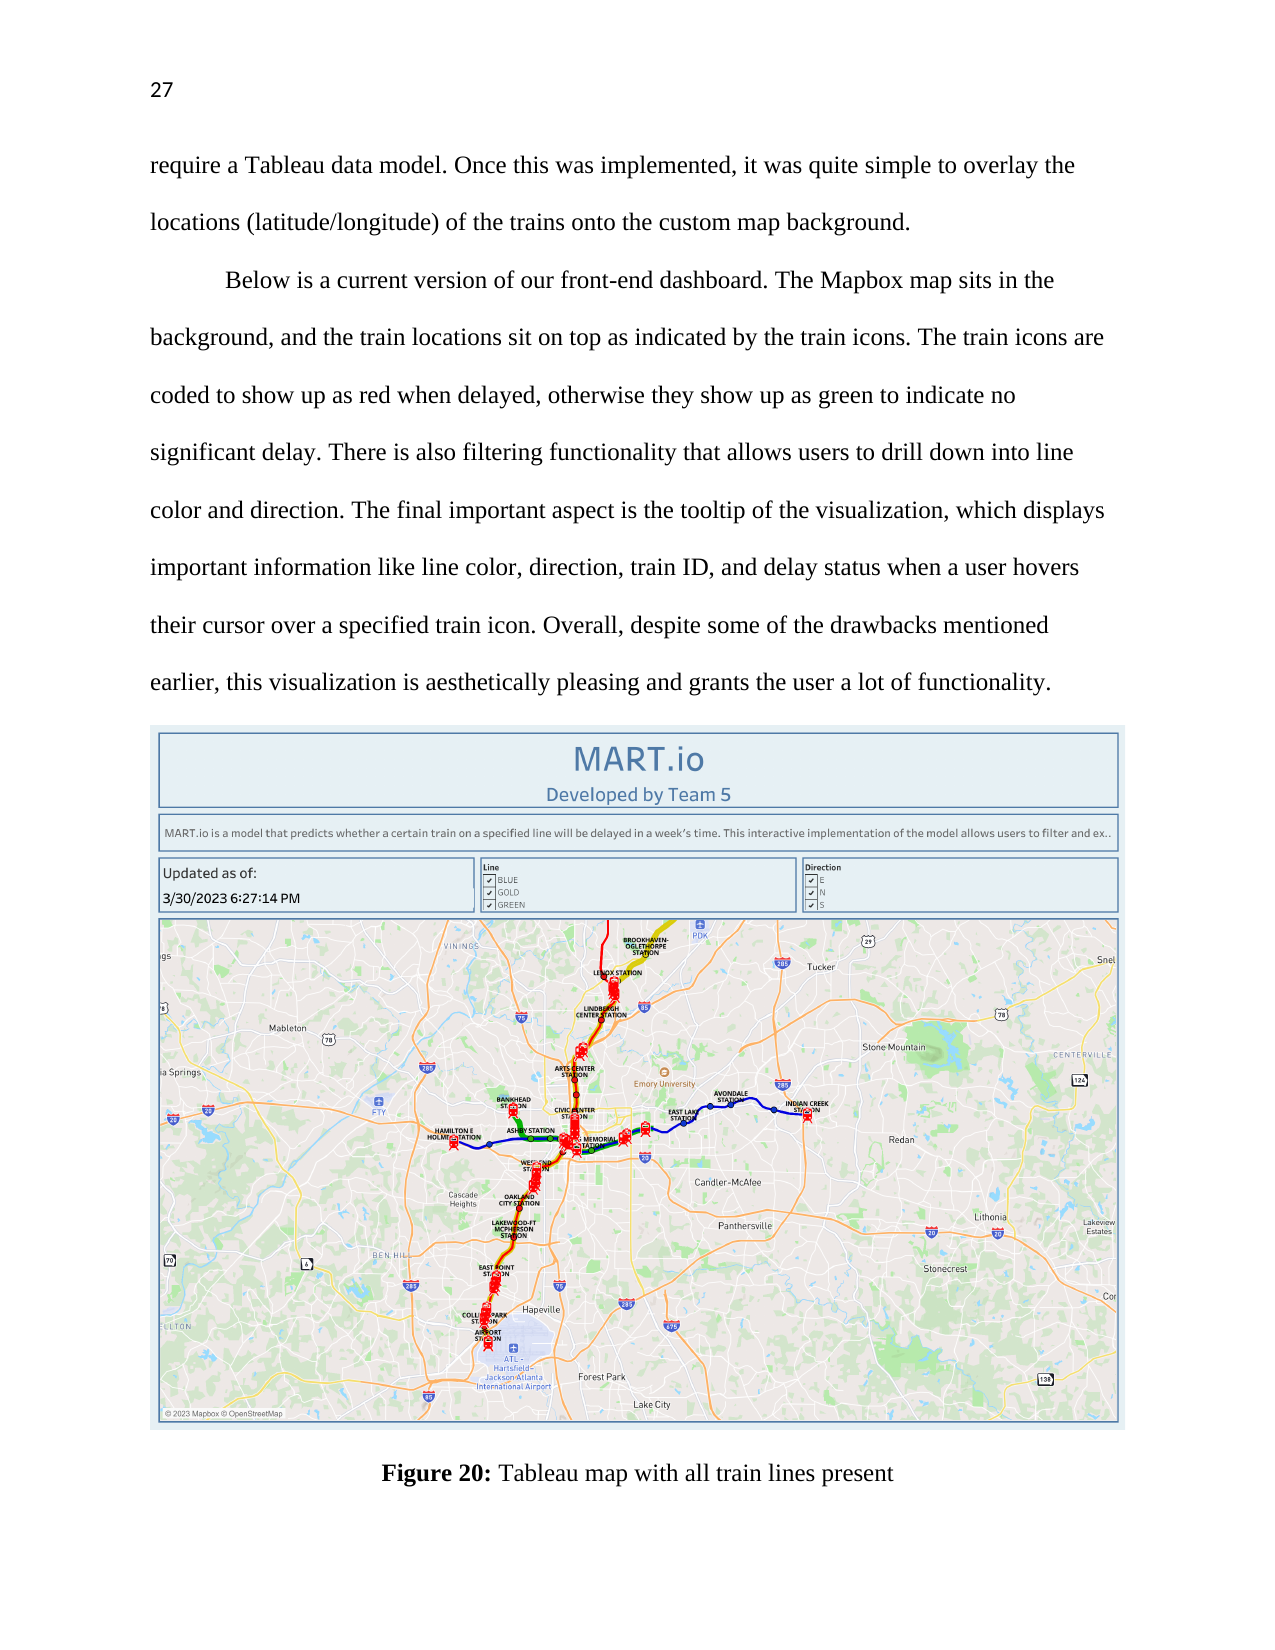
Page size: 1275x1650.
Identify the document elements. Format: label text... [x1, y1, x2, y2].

text Figure 20: Tableau map with all train lines present [150, 1430, 1125, 1487]
picture [150, 725, 1125, 1430]
text Below is a current version of our front-end dashboard. The Mapbox map sits in the background, and the train locations sit on top as indicated by the train icons. The train icons are coded to show up as red when delayed, otherwise they show up as green to indicate no significant delay. There is also filtering functionality that allows users to drill down into line color and direction. The final important aspect is the tooltip of the visualization, which displays important information like line color, direction, train ID, and delay status when a user hovers their cursor over a specified train icon. Overall, despite some of the drawbacks mentioned earlier, this visualization is aesthetically pleasing and grants the user a lot of functionality. [150, 265, 1125, 696]
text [150, 150, 1125, 236]
